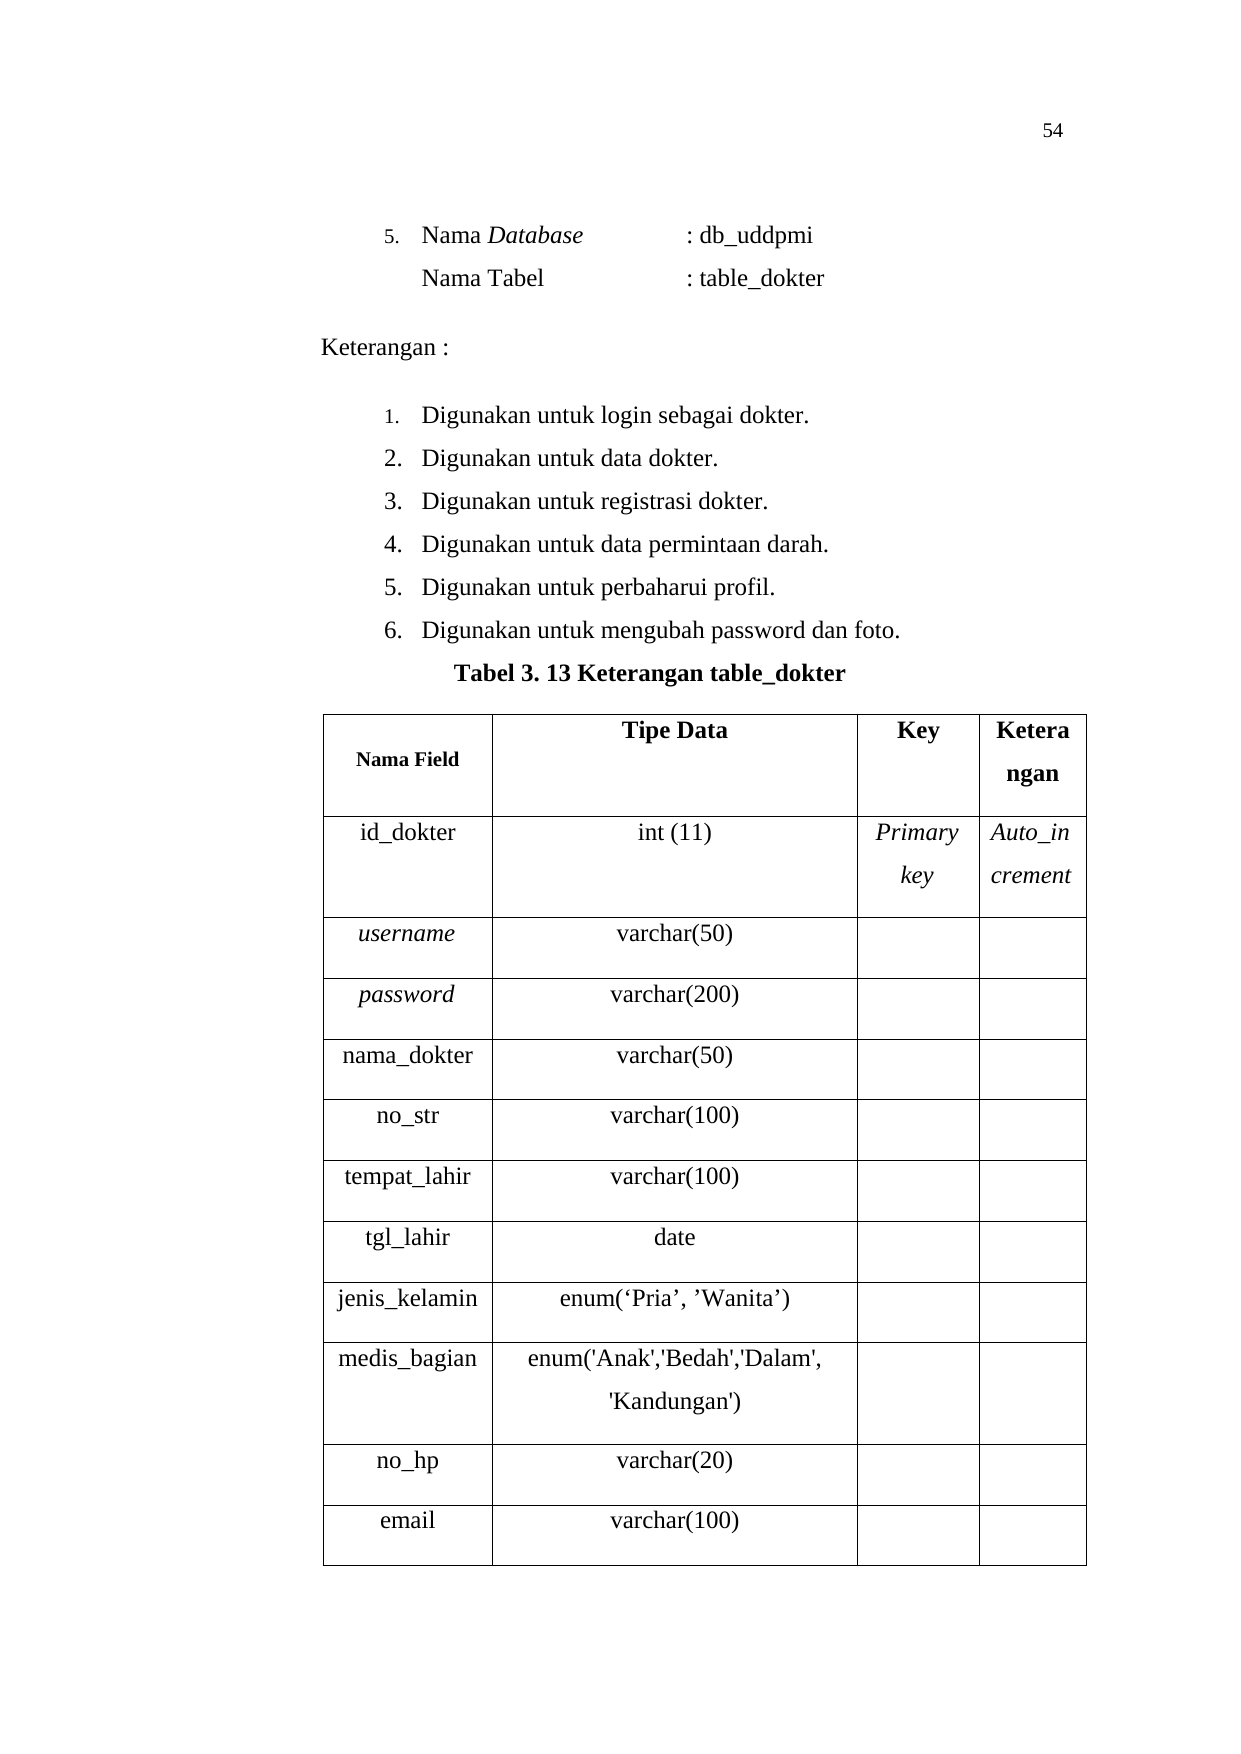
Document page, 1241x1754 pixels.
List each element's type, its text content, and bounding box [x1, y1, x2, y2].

table_cell [858, 1283, 979, 1342]
table_cell [980, 1161, 1086, 1221]
table_cell no_str [324, 1100, 492, 1160]
table_cell varchar(100) [493, 1506, 857, 1565]
table_cell Primary key [858, 817, 979, 917]
list Digunakan untuk registrasi dokter. [384, 486, 1063, 515]
text Tabel 3. 13 Keterangan table_dokter [236, 658, 1063, 687]
list Digunakan untuk mengubah password dan foto. [384, 615, 1063, 644]
table_cell tgl_lahir [324, 1222, 492, 1282]
table_cell Auto_increment [980, 817, 1086, 917]
table_cell [980, 979, 1086, 1039]
table_cell date [493, 1222, 857, 1282]
table_cell id_dokter [324, 817, 492, 917]
table_cell [980, 1100, 1086, 1160]
text Nama Tabel : table_dokter [421, 263, 1063, 292]
table_cell [980, 918, 1086, 978]
table_cell varchar(20) [493, 1445, 857, 1504]
table_cell [858, 1161, 979, 1221]
table_cell no_hp [324, 1445, 492, 1504]
table_cell [858, 1222, 979, 1282]
table_cell [858, 1343, 979, 1444]
list Nama Database : db_uddpmi [384, 220, 1063, 249]
table_cell varchar(100) [493, 1100, 857, 1160]
list Digunakan untuk data permintaan darah. [384, 529, 1063, 558]
table_cell [858, 979, 979, 1039]
table_cell email [324, 1506, 492, 1565]
table_header Nama Field [324, 715, 492, 816]
table_cell medis_bagian [324, 1343, 492, 1444]
table_cell [858, 1040, 979, 1099]
table_cell [980, 1283, 1086, 1342]
table_cell varchar(200) [493, 979, 857, 1039]
list Digunakan untuk data dokter. [384, 443, 1063, 472]
table_cell [858, 1100, 979, 1160]
table_cell username [324, 918, 492, 978]
table_cell varchar(50) [493, 918, 857, 978]
table_cell [980, 1506, 1086, 1565]
table_cell jenis_kelamin [324, 1283, 492, 1342]
table_cell [858, 1506, 979, 1565]
table_header Tipe Data [493, 715, 857, 816]
table_cell enum('Anak','Bedah','Dalam', 'Kandungan') [493, 1343, 857, 1444]
table_cell [980, 1445, 1086, 1504]
table_cell nama_dokter [324, 1040, 492, 1099]
table_cell int (11) [493, 817, 857, 917]
table_cell enum(‘Pria’, ’Wanita’) [493, 1283, 857, 1342]
table_cell password [324, 979, 492, 1039]
list Digunakan untuk perbaharui profil. [384, 572, 1063, 601]
text Keterangan : [236, 332, 1063, 360]
table_cell [858, 918, 979, 978]
list Digunakan untuk login sebagai dokter. [384, 400, 1063, 428]
table_header Keterangan [980, 715, 1086, 816]
table_cell [980, 1343, 1086, 1444]
table_cell varchar(100) [493, 1161, 857, 1221]
table_cell varchar(50) [493, 1040, 857, 1099]
table_cell [858, 1445, 979, 1504]
table_cell tempat_lahir [324, 1161, 492, 1221]
table_cell [980, 1222, 1086, 1282]
table_header Key [858, 715, 979, 816]
table_cell [980, 1040, 1086, 1099]
